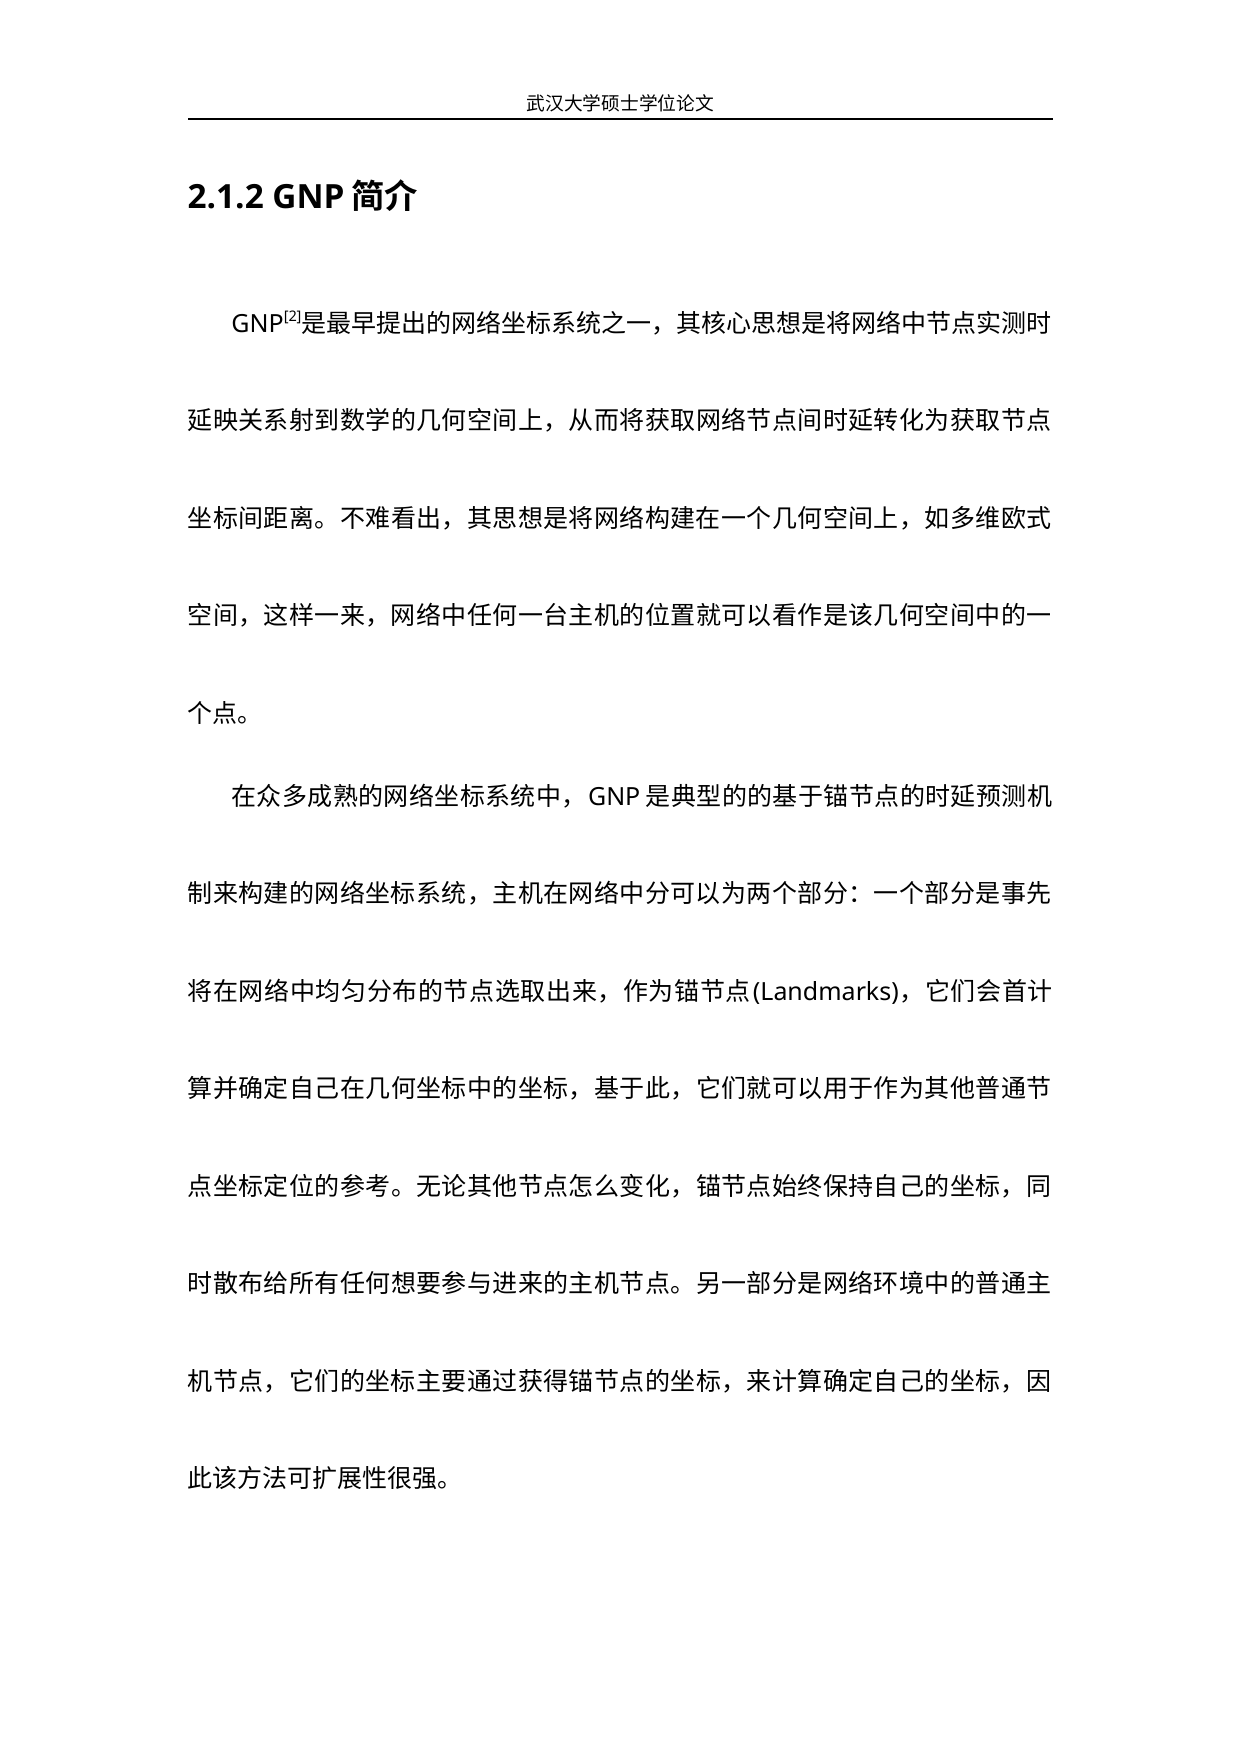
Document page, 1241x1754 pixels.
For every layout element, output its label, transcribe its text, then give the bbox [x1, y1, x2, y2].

subtitle 2.1.2 GNP简介 [187, 162, 1053, 227]
text GNP[2]是最早提出的网络坐标系统之一，其核心思想是将网络中节点实测时延映关系射到数学的几何空间上，从而将获取网络节点间时延转化为获取节点坐标间距离。不难看出，其思想是将网络构建在一个几何空间上，如多维欧式空间，这样一来，网络中任何一台主机的位置就可以看作是该几何空间中的一个点。 [187, 289, 1053, 744]
text 在众多成熟的网络坐标系统中，GNP是典型的的基于锚节点的时延预测机制来构建的网络坐标系统，主机在网络中分可以为两个部分：一个部分是事先将在网络中均匀分布的节点选取出来，作为锚节点(Landmarks)，它们会首计算并确定自己在几何坐标中的坐标，基于此，它们就可以用于作为其他普通节点坐标定位的参考。无论其他节点怎么变化，锚节点始终保持自己的坐标，同时散布给所有任何想要参与进来的主机节点。另一部分是网络环境中的普通主机节点，它们的坐标主要通过获得锚节点的坐标，来计算确定自己的坐标，因此该方法可扩展性很强。 [187, 762, 1053, 1509]
